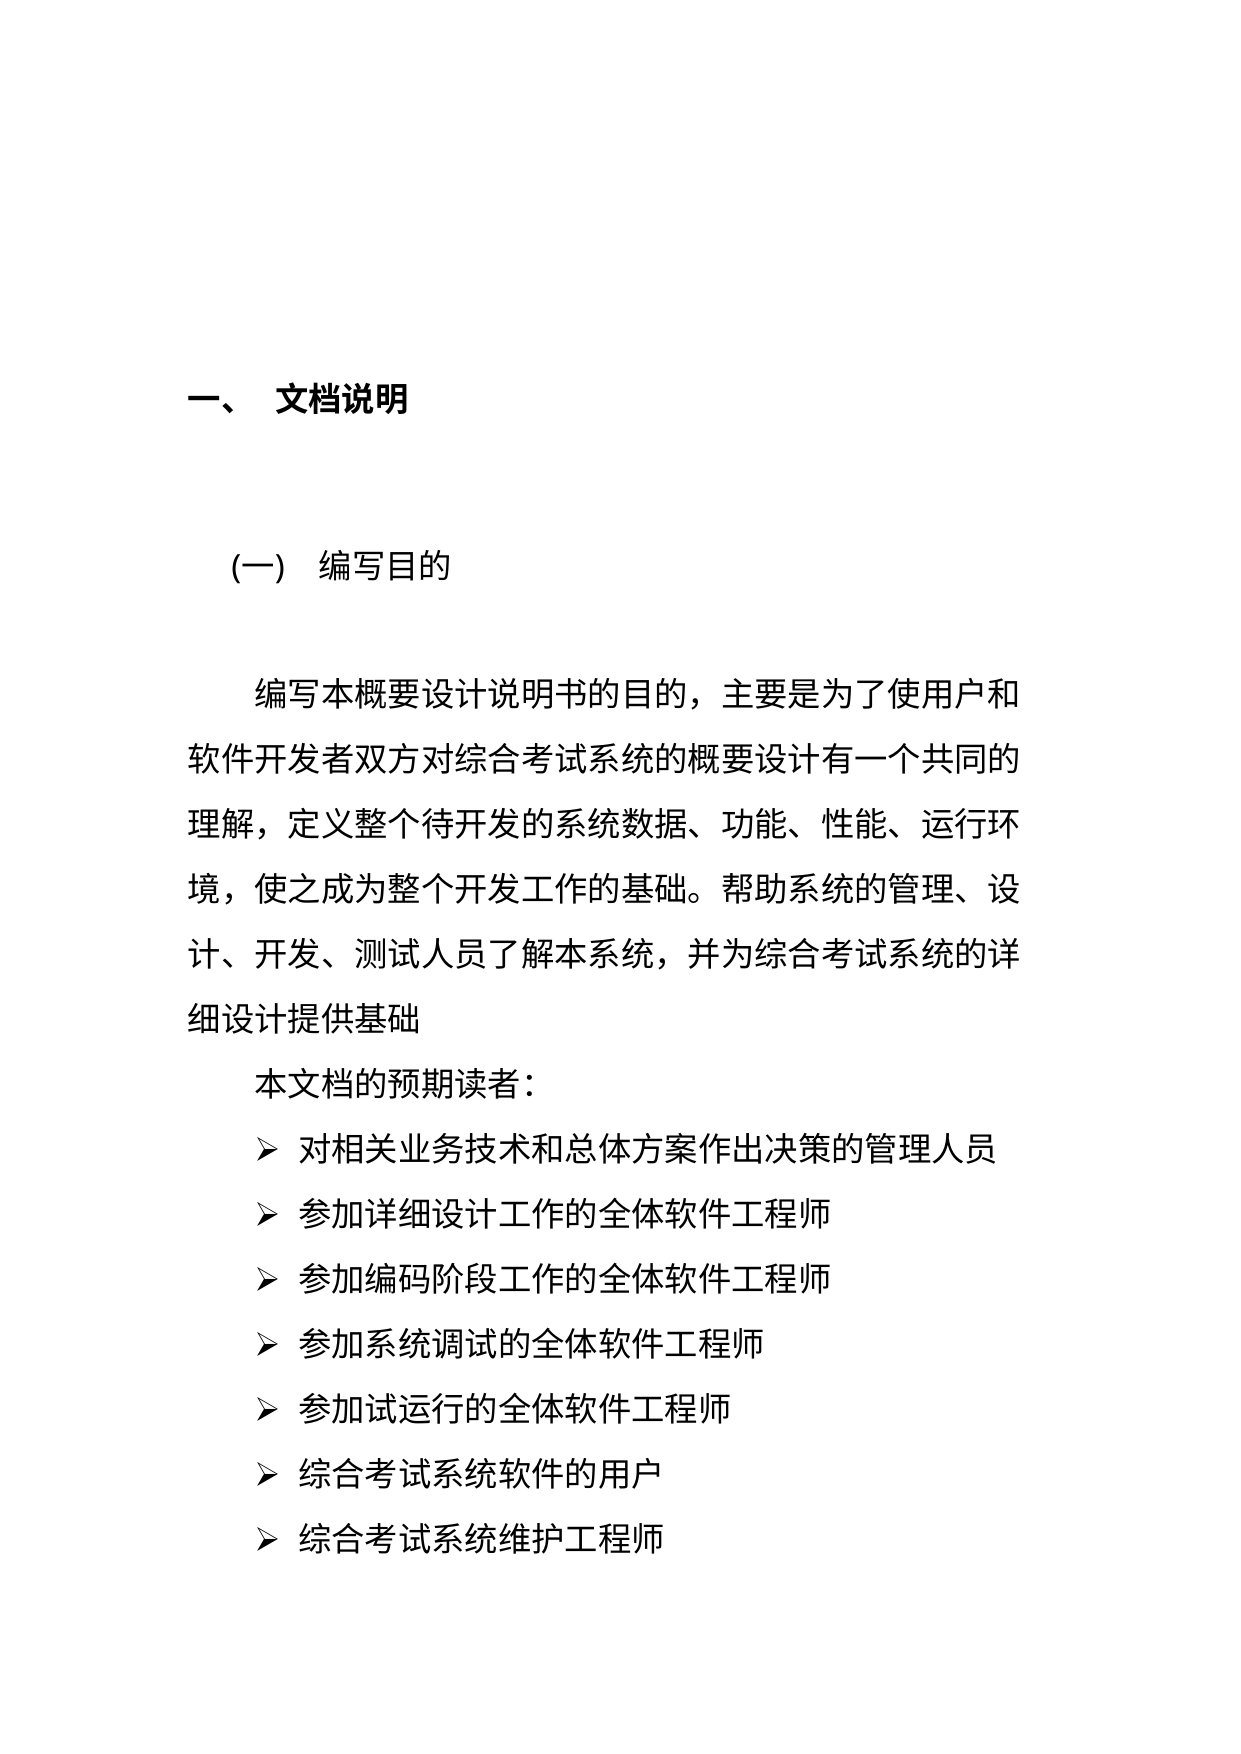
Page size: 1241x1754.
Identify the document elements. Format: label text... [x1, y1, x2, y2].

list 综合考试系统软件的用户 [254, 1439, 1053, 1504]
text 本文档的预期读者： [187, 1049, 1053, 1114]
text 编写目的 [231, 532, 1053, 597]
list 对相关业务技术和总体方案作出决策的管理人员 [254, 1114, 1053, 1179]
list 参加编码阶段工作的全体软件工程师 [254, 1244, 1053, 1309]
list 参加试运行的全体软件工程师 [254, 1374, 1053, 1439]
list 综合考试系统维护工程师 [254, 1504, 1053, 1569]
text 编写本概要设计说明书的目的，主要是为了使用户和软件开发者双方对综合考试系统的概要设计有一个共同的理解，定义整个待开发的系统数据、功能、性能、运行环境，使之成为整个开发工作的基础。帮助系统的管理、设计、开发、测试人员了解本系统，并为综合考试系统的详细设计提供基础 [187, 659, 1053, 1049]
list 参加详细设计工作的全体软件工程师 [254, 1179, 1053, 1244]
list 参加系统调试的全体软件工程师 [254, 1309, 1053, 1374]
text 文档说明 [187, 364, 1053, 429]
